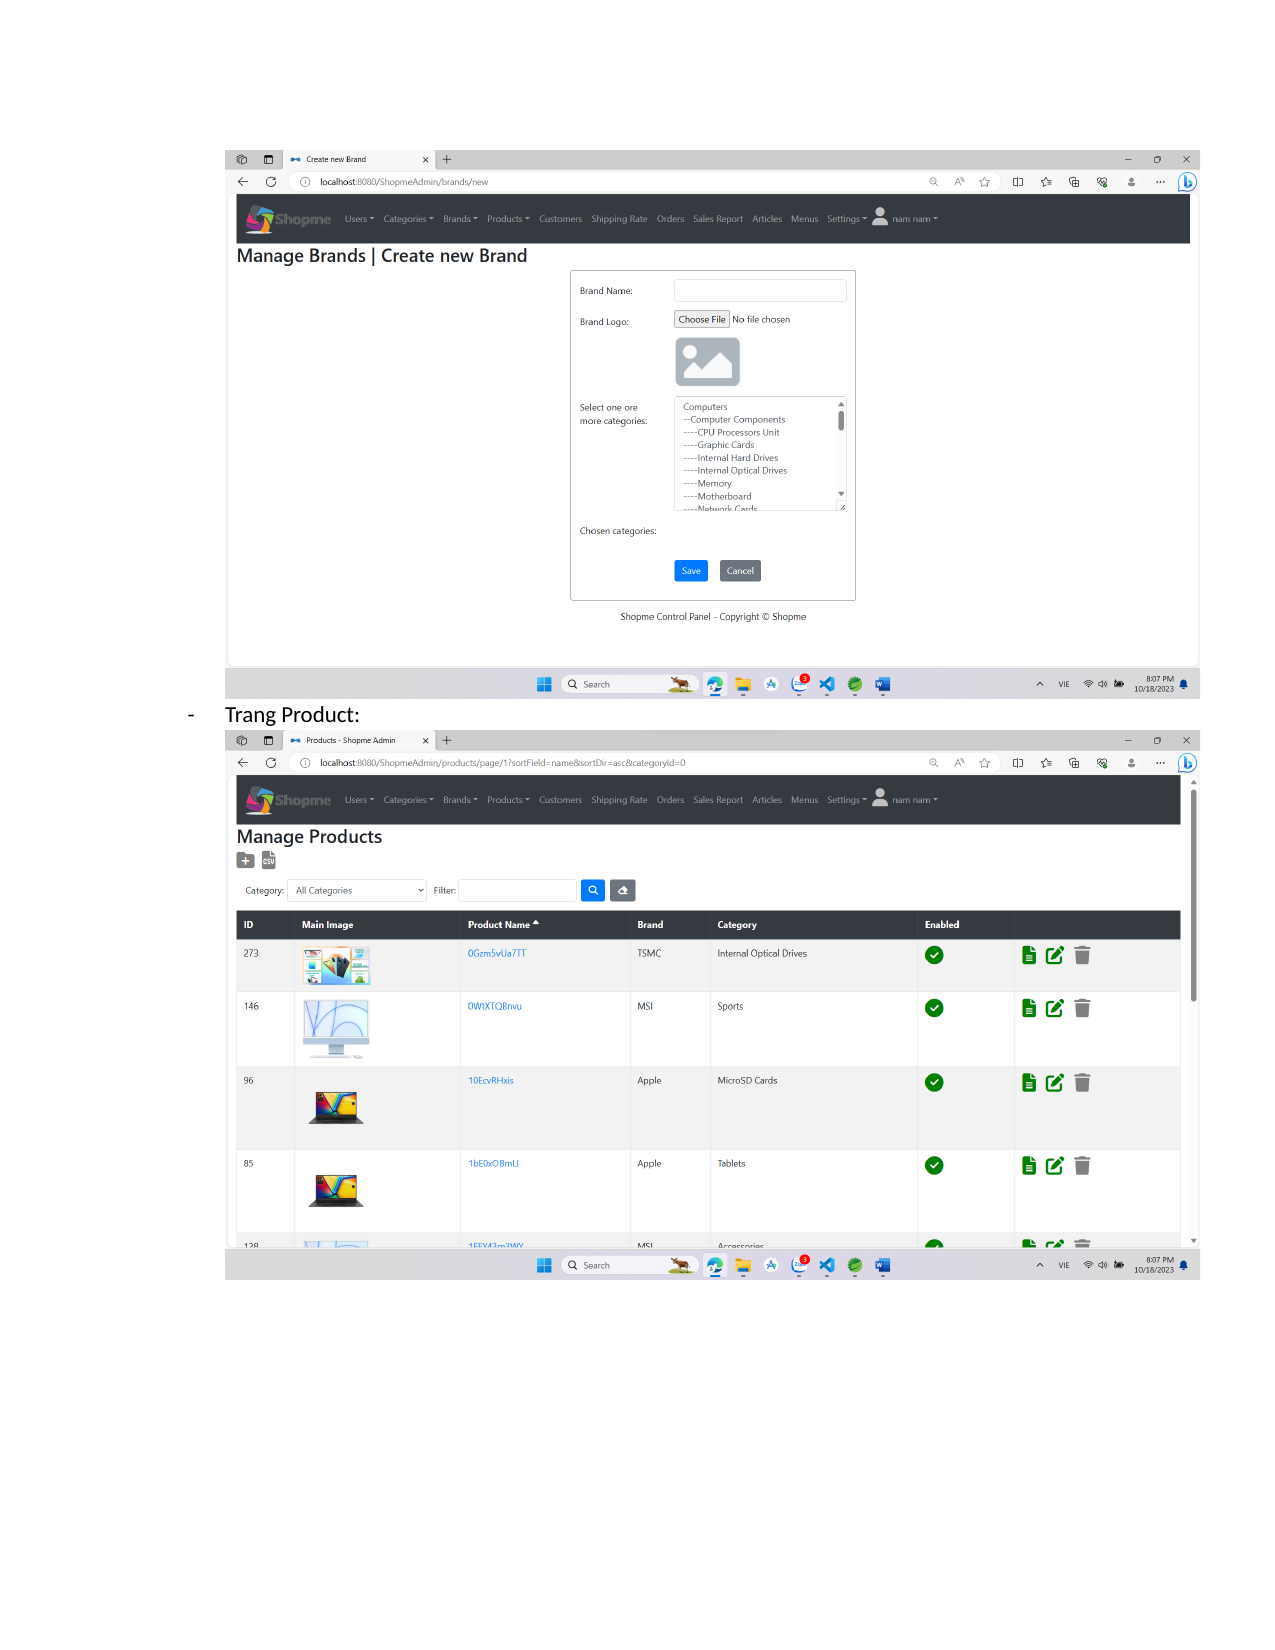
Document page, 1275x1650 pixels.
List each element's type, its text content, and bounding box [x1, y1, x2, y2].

picture [225, 730, 1200, 1280]
picture [225, 150, 1200, 699]
